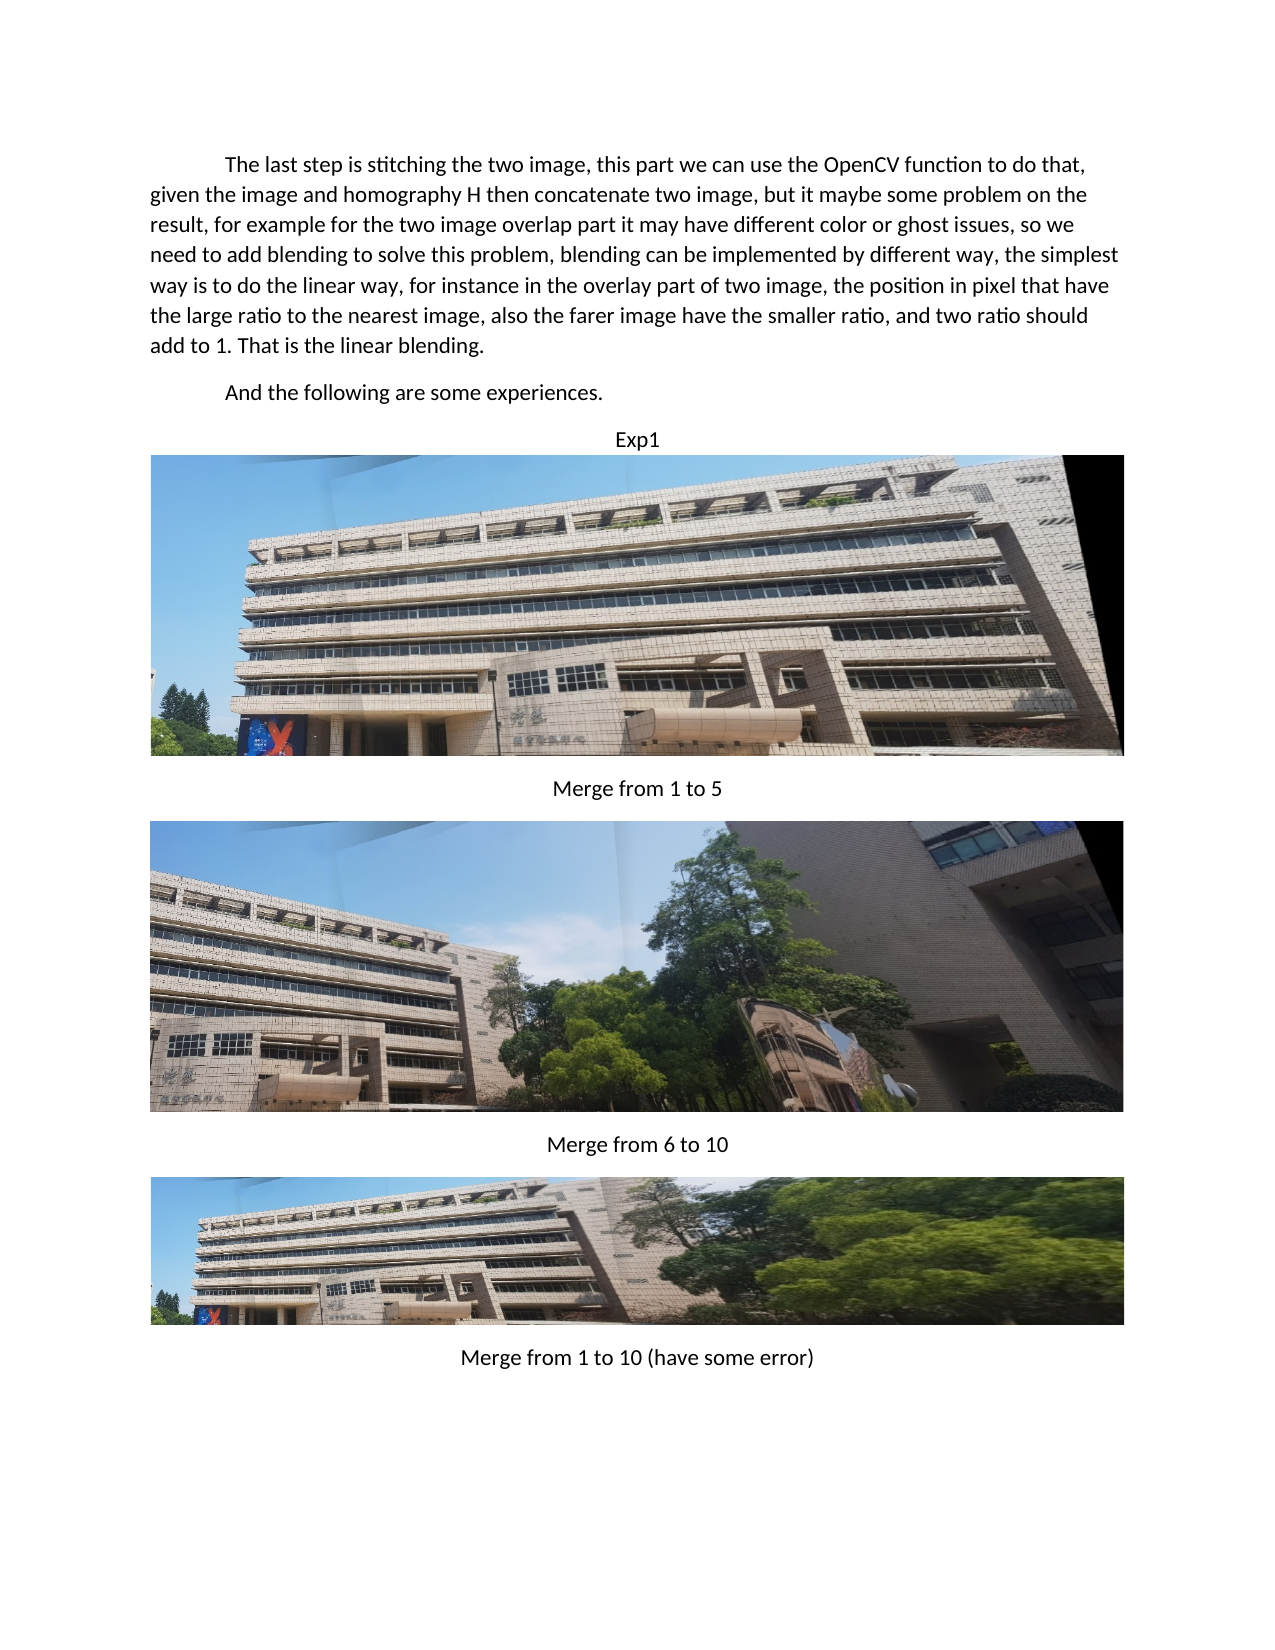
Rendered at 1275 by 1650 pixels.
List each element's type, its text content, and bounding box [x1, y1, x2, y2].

text The last step is stitching the two image, this part we can use the OpenCV function to do that, given the image and homography H then concatenate two image, but it maybe some problem on the result, for example for the two image overlap part it may have different color or ghost issues, so we need to add blending to solve this problem, blending can be implemented by different way, the simplest way is to do the linear way, for instance in the overlay part of two image, the position in pixel that have the large ratio to the nearest image, also the farer image have the smaller ratio, and two ratio should add to 1. That is the linear blending. [150, 150, 1125, 359]
picture [150, 1177, 1125, 1325]
text Exp1 [150, 425, 1125, 455]
text Merge from 1 to 5 [150, 774, 1125, 802]
picture [150, 821, 1124, 1112]
text Merge from 1 to 10 (have some error) [150, 1343, 1125, 1371]
picture [150, 455, 1125, 756]
text And the following are some experiences. [150, 378, 1125, 406]
text Merge from 6 to 10 [150, 1130, 1125, 1158]
